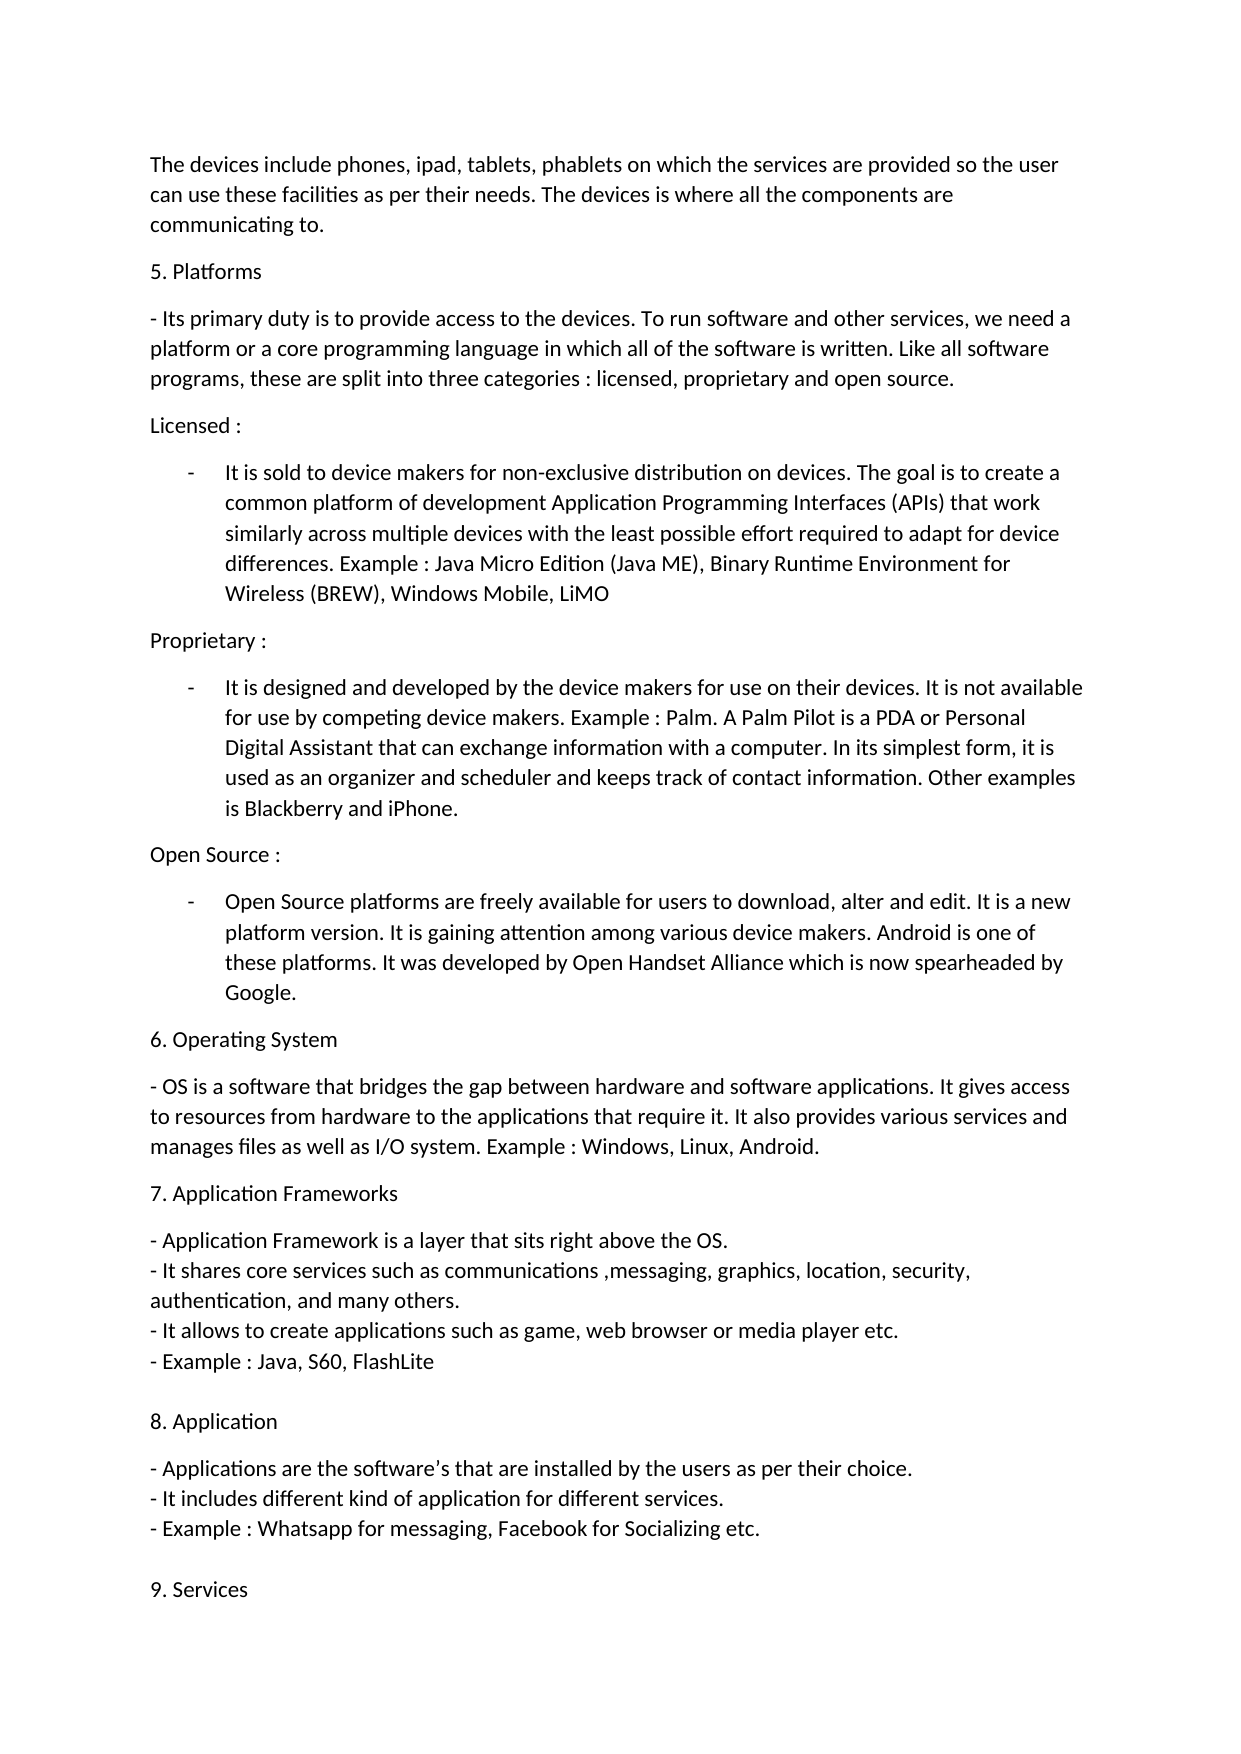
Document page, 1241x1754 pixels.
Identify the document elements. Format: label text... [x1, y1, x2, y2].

text 9. Services [150, 1575, 1090, 1603]
text - OS is a software that bridges the gap between hardware and software applications. It gives access to resources from hardware to the applications that require it. It also provides various services and manages files as well as I/O system. Example : Windows, Linux, Android. [150, 1072, 1090, 1160]
text 5. Platforms [150, 257, 1090, 285]
text - Its primary duty is to provide access to the devices. To run software and other services, we need a platform or a core programming language in which all of the software is written. Like all software programs, these are split into three categories : licensed, proprietary and open source. [150, 304, 1090, 393]
text - Applications are the software’s that are installed by the users as per their choice. [150, 1454, 1090, 1482]
text Proprietary : [150, 626, 1090, 654]
text - It shares core services such as communications ,messaging, graphics, location, security, authentication, and many others. [150, 1256, 1090, 1314]
text 7. Application Frameworks [150, 1179, 1090, 1207]
text - Example : Java, S60, FlashLite [150, 1347, 1090, 1375]
text Open Source : [150, 841, 1090, 869]
list It is sold to device makers for non-exclusive distribution on devices. The goal is to create a common platform of development Application Programming Interfaces (APIs) that work similarly across multiple devices with the least possible effort required to adapt for device differences. Example : Java Micro Edition (Java ME), Binary Runtime Environment for Wireless (BREW), Windows Mobile, LiMO [187, 458, 1090, 607]
text Licensed : [150, 411, 1090, 439]
list It is designed and developed by the device makers for use on their devices. It is not available for use by competing device makers. Example : Palm. A Palm Pilot is a PDA or Personal Digital Assistant that can exchange information with a computer. In its simplest form, it is used as an organizer and scheduler and keeps track of contact information. Other examples is Blackberry and iPhone. [187, 673, 1090, 822]
text - Application Framework is a layer that sits right above the OS. [150, 1226, 1090, 1254]
text 8. Application [150, 1407, 1090, 1435]
text 6. Operating System [150, 1025, 1090, 1053]
text - It includes different kind of application for different services. [150, 1484, 1090, 1512]
text - It allows to create applications such as game, web browser or media player etc. [150, 1317, 1090, 1345]
text - Example : Whatsapp for messaging, Facebook for Socializing etc. [150, 1514, 1090, 1543]
list Open Source platforms are freely available for users to download, alter and edit. It is a new platform version. It is gaining attention among various device makers. Android is one of these platforms. It was developed by Open Handset Alliance which is now spearheaded by Google. [187, 887, 1090, 1006]
text The devices include phones, ipad, tablets, phablets on which the services are provided so the user can use these facilities as per their needs. The devices is where all the components are communicating to. [150, 150, 1090, 238]
